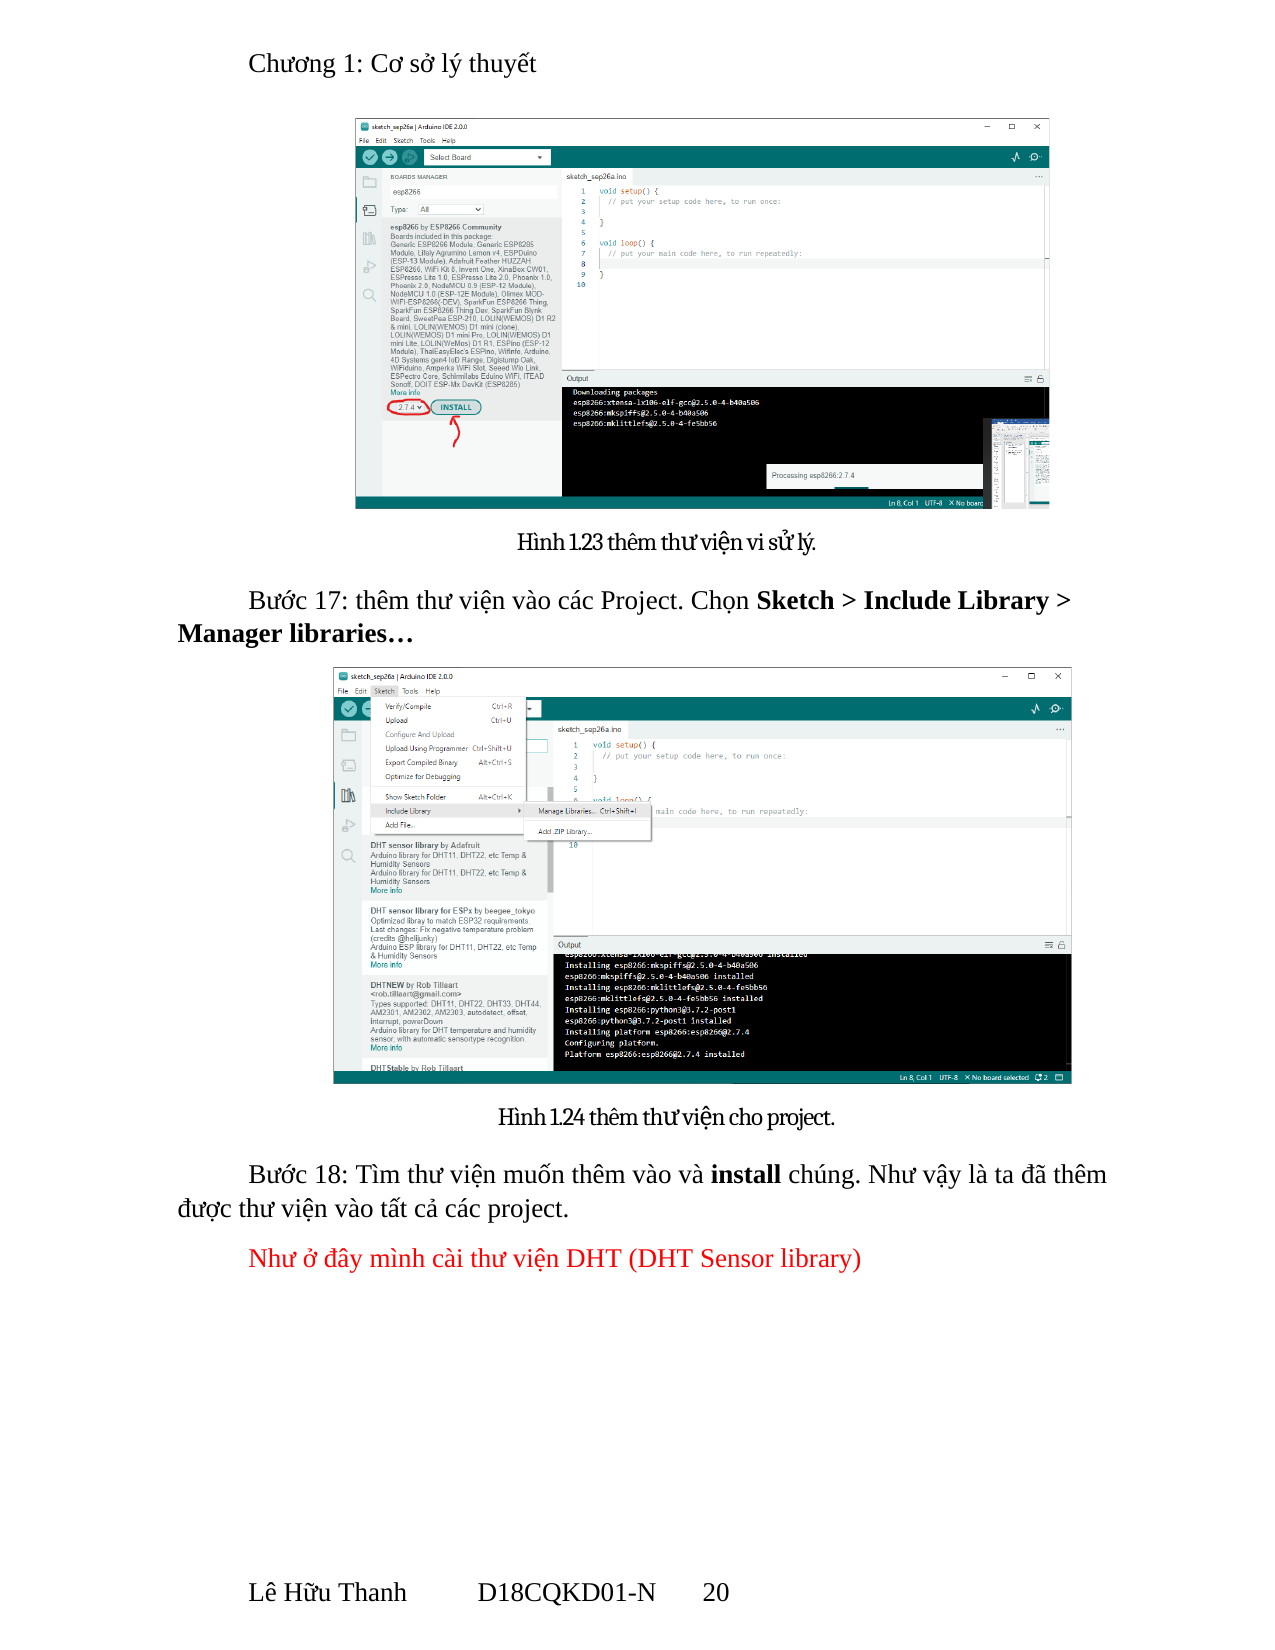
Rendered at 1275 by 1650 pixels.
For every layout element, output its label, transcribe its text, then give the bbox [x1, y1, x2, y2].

picture [355, 118, 1050, 509]
title Hình 1.24 thêm thư viện cho project. [177, 1102, 1157, 1131]
picture [333, 667, 1072, 1084]
text Bước 18: Tìm thư viện muốn thêm vào và install chúng. Như vậy là ta đã thêm được thư viện vào tất cả các project. [177, 1158, 1157, 1223]
text Bước 17: thêm thư viện vào các Project. Chọn Sketch > Include Library > Manager libraries… [177, 584, 1157, 648]
text Như ở đây mình cài thư viện DHT (DHT Sensor library) [177, 1242, 1157, 1273]
title Hình 1.23 thêm thư viện vi sử lý. [177, 528, 1157, 557]
